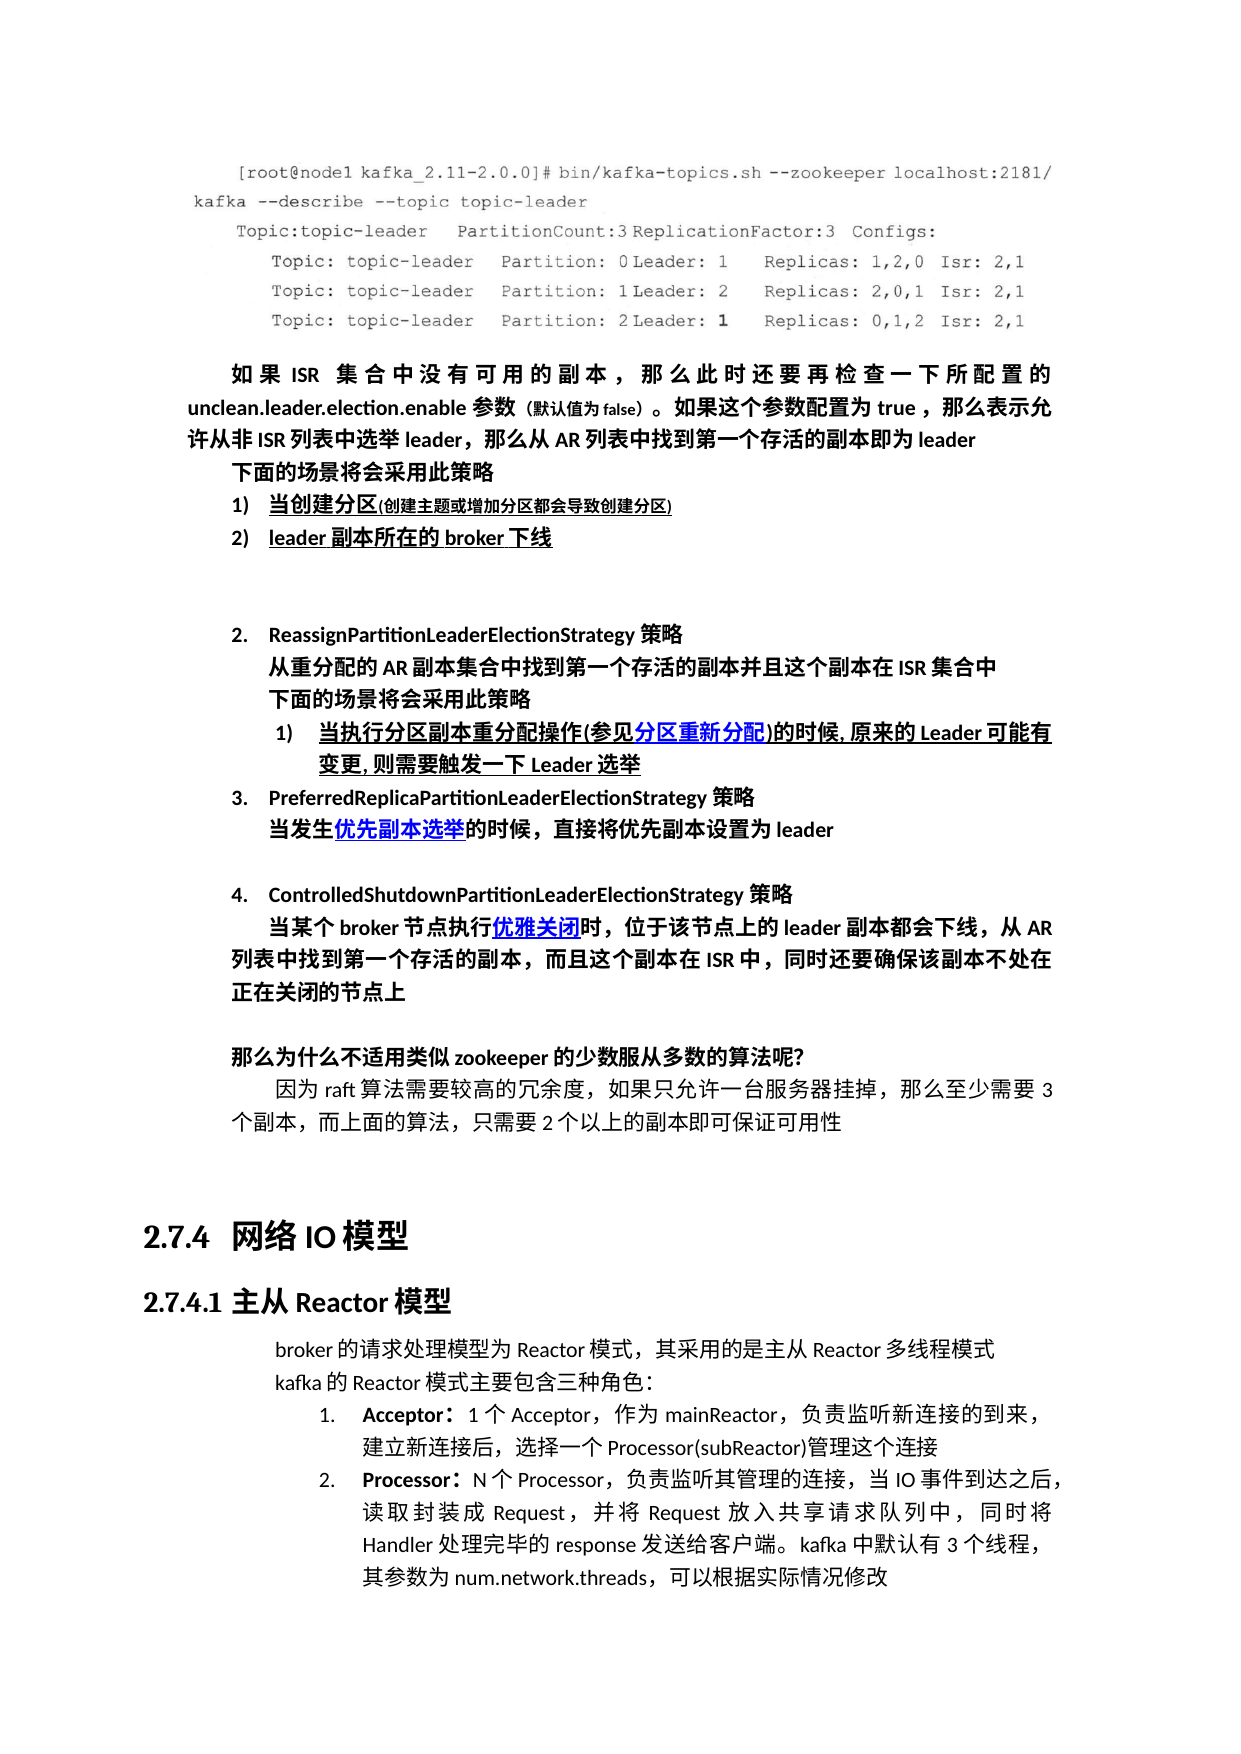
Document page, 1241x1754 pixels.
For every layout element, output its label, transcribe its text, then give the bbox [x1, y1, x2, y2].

list leader副本所在的broker下线 [231, 519, 1053, 552]
text 当发生优先副本选举的时候，直接将优先副本设置为leader [225, 812, 1053, 844]
text 网络IO模型 [143, 1202, 1053, 1267]
list Processor：N个Processor，负责监听其管理的连接，当IO事件到达之后，读取封装成Request，并将Request放入共享请求队列中，同时将Handler处理完毕的response发送给客户端。kafka中默认有3个线程，其参数为num.network.threads，可以根据实际情况修改 [319, 1462, 1053, 1592]
list 下面的场景将会采用此策略 [269, 682, 1053, 714]
list ReassignPartitionLeaderElectionStrategy策略 [231, 617, 1053, 649]
list 当创建分区(创建主题或增加分区都会导致创建分区) [231, 487, 1053, 519]
text 主从Reactor模型 [143, 1267, 1053, 1332]
list Acceptor：1个Acceptor，作为mainReactor，负责监听新连接的到来，建立新连接后，选择一个Processor(subReactor)管理这个连接 [319, 1397, 1053, 1462]
text kafka的Reactor模式主要包含三种角色： [187, 1364, 1053, 1397]
list 当执行分区副本重分配操作(参见分区重新分配)的时候, 原来的Leader可能有变更, 则需要触发一下 Leader选举 [275, 714, 1053, 779]
text broker的请求处理模型为Reactor模式，其采用的是主从Reactor多线程模式 [231, 1332, 1053, 1364]
list 从重分配的AR副本集合中找到第一个存活的副本并且这个副本在ISR集合中 [269, 649, 1053, 682]
text 下面的场景将会采用此策略 [187, 454, 1053, 487]
picture [187, 162, 1053, 333]
text 如果ISR 集合中没有可用的副本，那么此时还要再检查一下所配置的unclean.leader.election.enable 参数（默认值为false）。如果这个参数配置为 true ，那么表示允许从非ISR列表中选举 leader，那么从 AR 列表中找到第一个存活的副本即为leader [187, 357, 1053, 454]
list PreferredReplicaPartitionLeaderElectionStrategy策略 [231, 779, 1053, 812]
list ControlledShutdownPartitionLeaderElectionStrategy策略 [231, 877, 1053, 909]
text 因为raft算法需要较高的冗余度，如果只允许一台服务器挂掉，那么至少需要3个副本，而上面的算法，只需要2个以上的副本即可保证可用性 [231, 1072, 1053, 1137]
text 当某个broker节点执行优雅关闭时，位于该节点上的leader副本都会下线，从AR列表中找到第一个存活的副本，而且这个副本在ISR中，同时还要确保该副本不处在正在关闭的节点上 [231, 909, 1053, 1007]
text 那么为什么不适用类似zookeeper的少数服从多数的算法呢？ [187, 1039, 1053, 1072]
